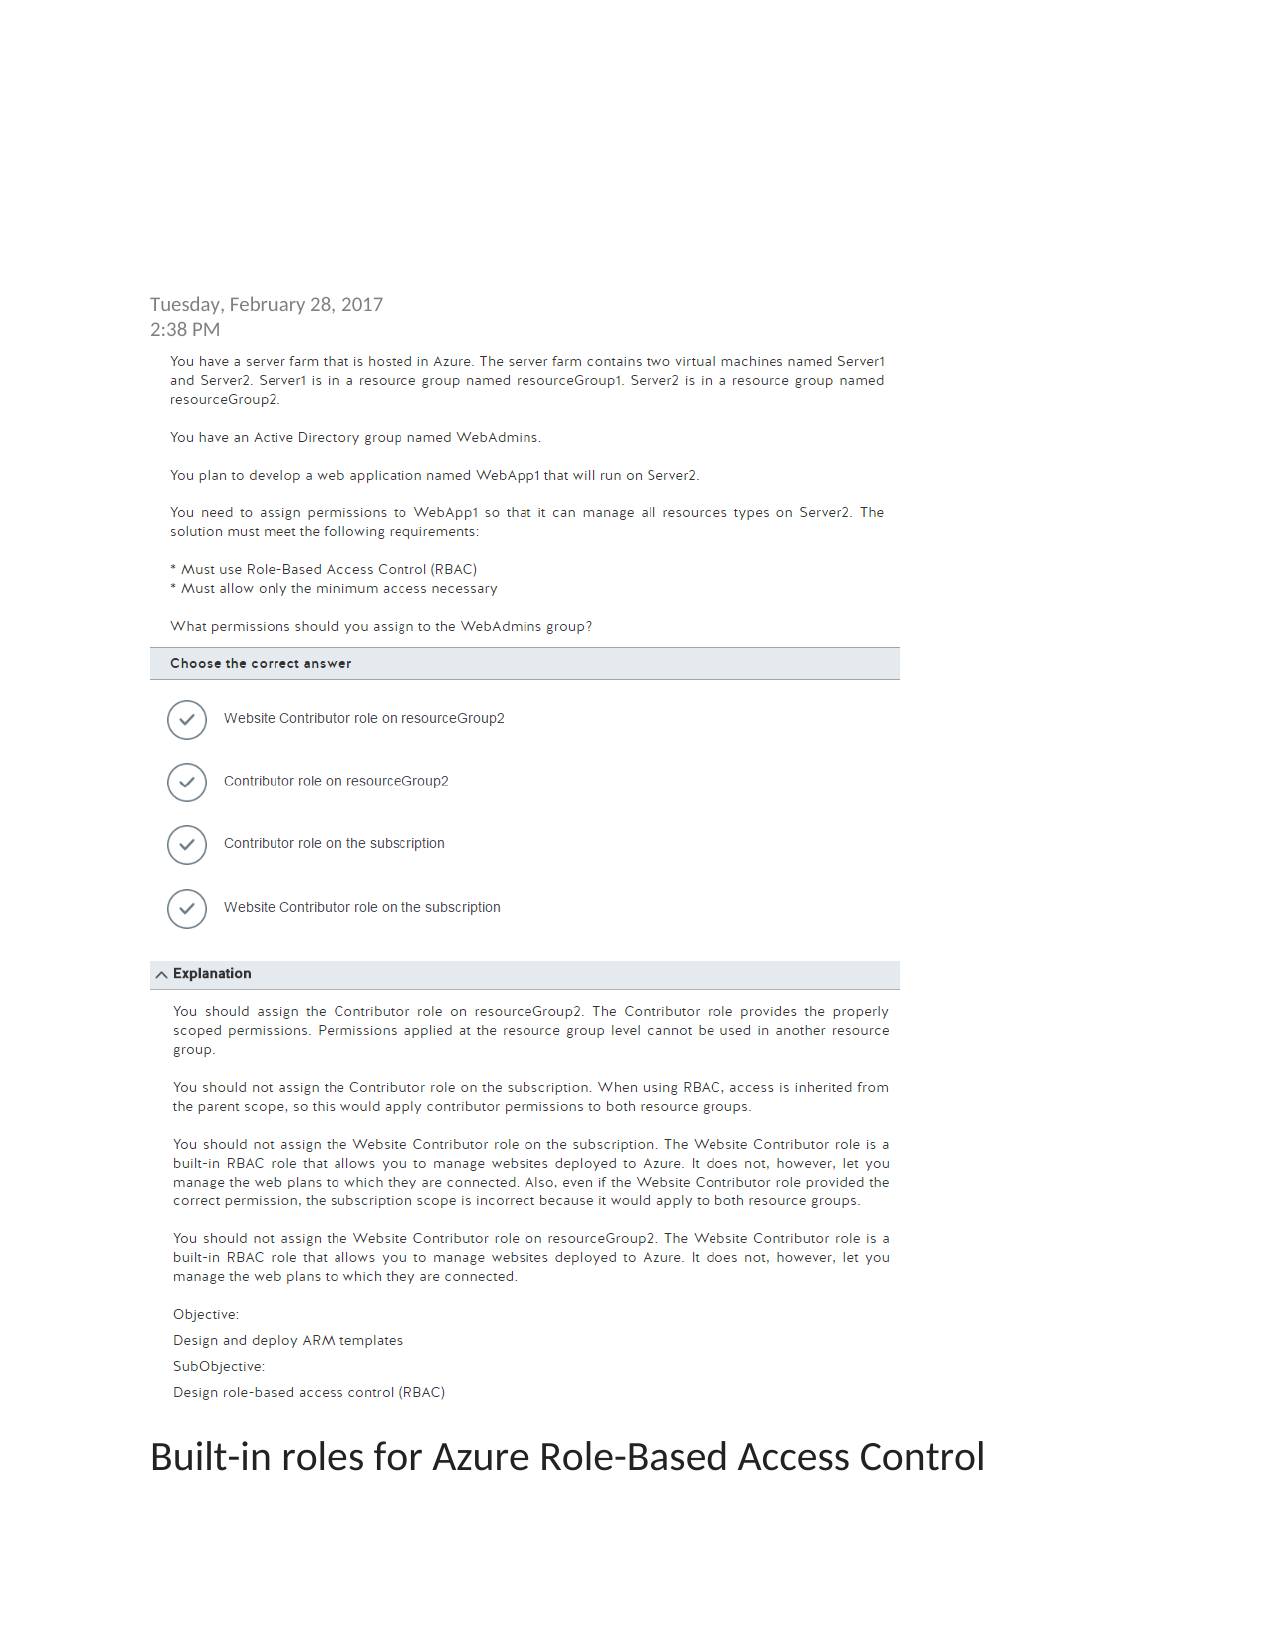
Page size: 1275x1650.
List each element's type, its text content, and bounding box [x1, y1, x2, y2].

picture [150, 341, 901, 934]
text Tuesday, February 28, 2017 [150, 291, 1125, 316]
text 2:38 PM [150, 316, 1125, 342]
text Built-in roles for Azure Role-Based Access Control [150, 1429, 1125, 1480]
picture [150, 961, 901, 1415]
